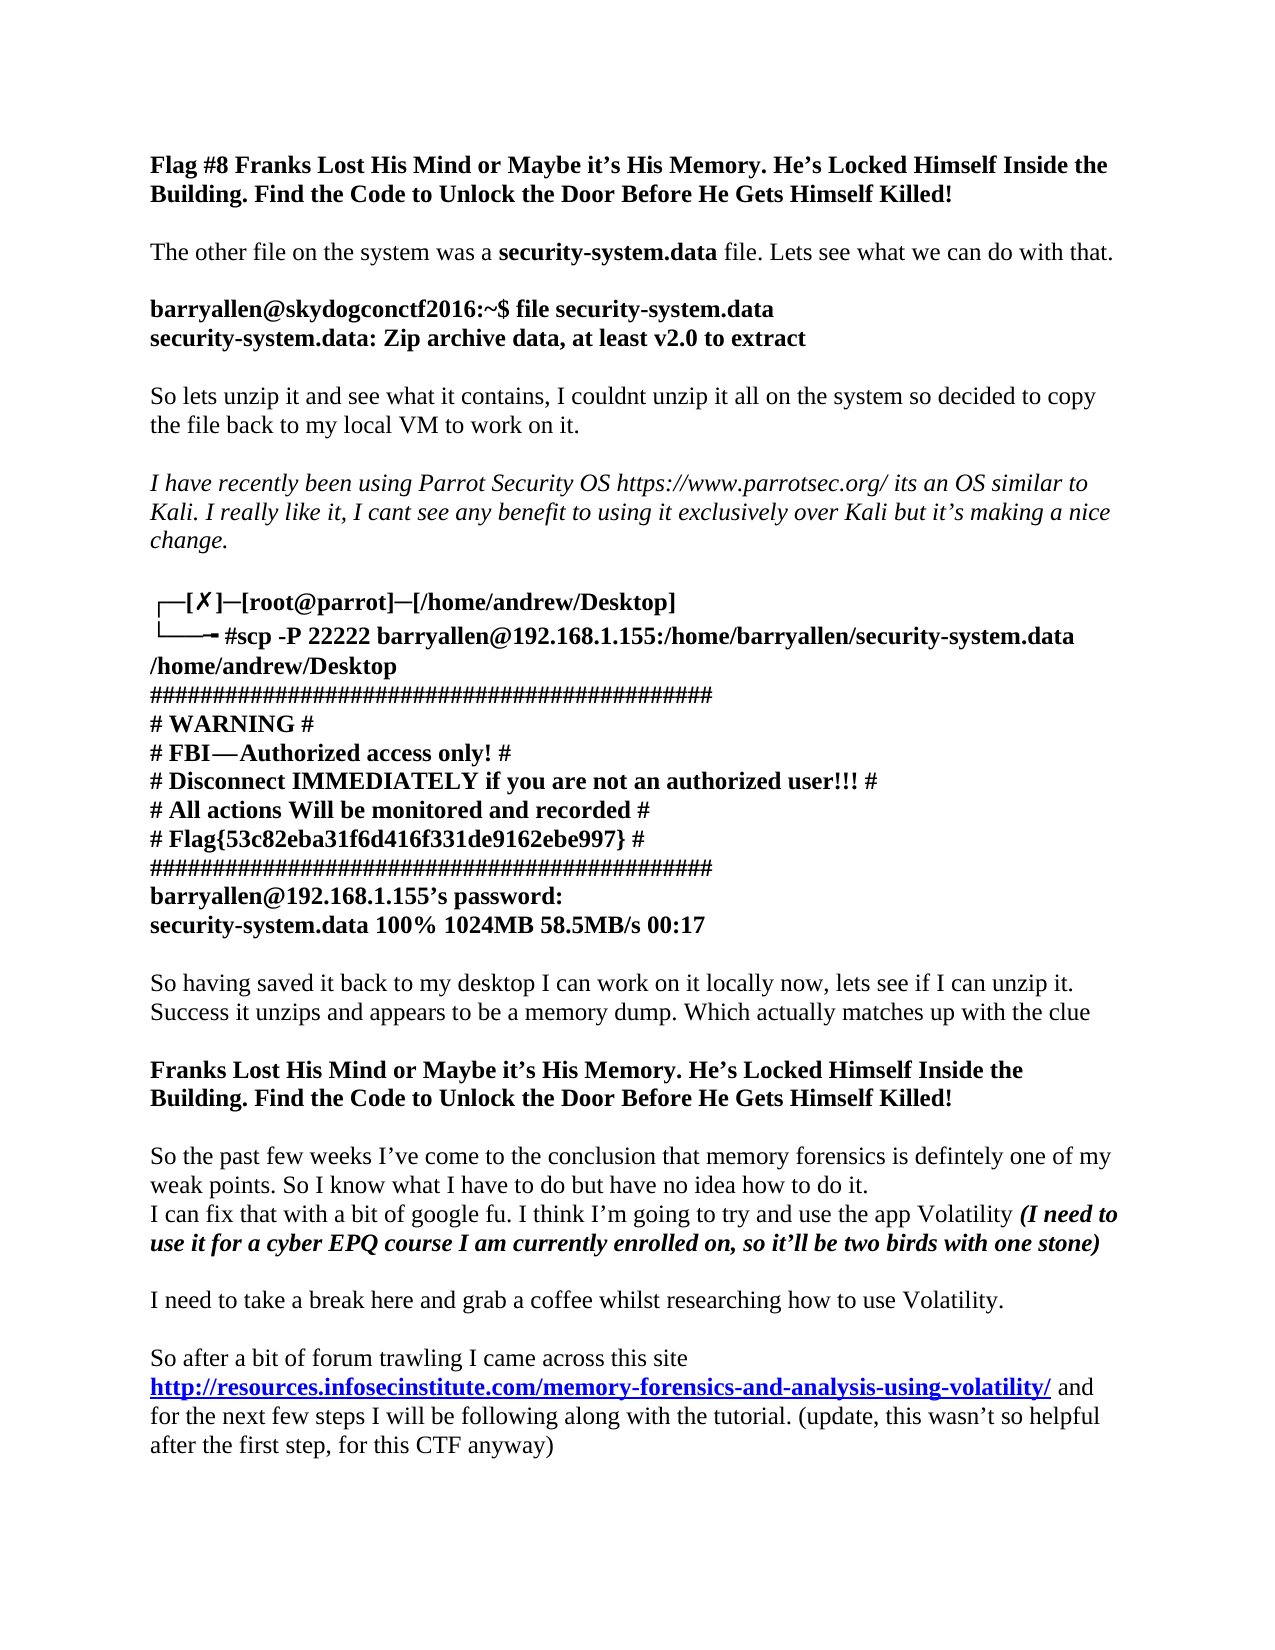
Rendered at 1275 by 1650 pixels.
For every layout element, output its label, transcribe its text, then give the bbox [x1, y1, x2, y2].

text I need to take a break here and grab a coffee whilst researching how to use Volatility. [150, 1286, 1125, 1314]
text So after a bit of forum trawling I came across this site http://resources.infosecinstitute.com/memory-forensics-and-analysis-using-volatility/ and for the next few steps I will be following along with the tutorial. (update, this wasn’t so helpful after the first step, for this CTF anyway) [150, 1343, 1125, 1458]
text I have recently been using Parrot Security OS https://www.parrotsec.org/ its an OS similar to Kali. I really like it, I cant see any benefit to using it exclusively over Kali but it’s making a nice change. [150, 468, 1125, 554]
text barryallen@skydogconctf2016:~$ file security-system.data security-system.data: Zip archive data, at least v2.0 to extract [150, 294, 1125, 352]
text The other file on the system was a security-system.data file. Lets see what we can do with that. [150, 237, 1125, 265]
text Franks Lost His Mind or Maybe it’s His Memory. He’s Locked Himself Inside the Building. Find the Code to Unlock the Door Before He Gets Himself Killed! [150, 1055, 1125, 1112]
text So lets unzip it and see what it contains, I couldnt unzip it all on the system so decided to copy the file back to my local VM to work on it. [150, 381, 1125, 439]
text Flag #8 Franks Lost His Mind or Maybe it’s His Memory. He’s Locked Himself Inside the Building. Find the Code to Unlock the Door Before He Gets Himself Killed! [150, 150, 1125, 207]
text So having saved it back to my desktop I can work on it locally now, lets see if I can unzip it. Success it unzips and appears to be a memory dump. Which actually matches up with the clue [150, 968, 1125, 1026]
text So the past few weeks I’ve come to the conclusion that memory forensics is defintely one of my weak points. So I know what I have to do but have no idea how to do it. I can fix that with a bit of google fu. I think I’m going to try and use the app Volatility (I need to use it for a cyber EPQ course I am currently enrolled on, so it’ll be two birds with one stone) [150, 1141, 1125, 1256]
text ┌─[✗]─[root@parrot]─[/home/andrew/Desktop] └──╼ #scp -P 22222 barryallen@192.168.1.155:/home/barryallen/security-system.data /home/andrew/Desktop ############################################# # WARNING # # FBI — Authorized access only! # # Disconnect IMMEDIATELY if you are not an authorized user!!! # # All actions Will be monitored and recorded # # Flag{53c82eba31f6d416f331de9162ebe997} # ############################################# barryallen@192.168.1.155’s password: security-system.data 100% 1024MB 58.5MB/s 00:17 [150, 583, 1125, 939]
